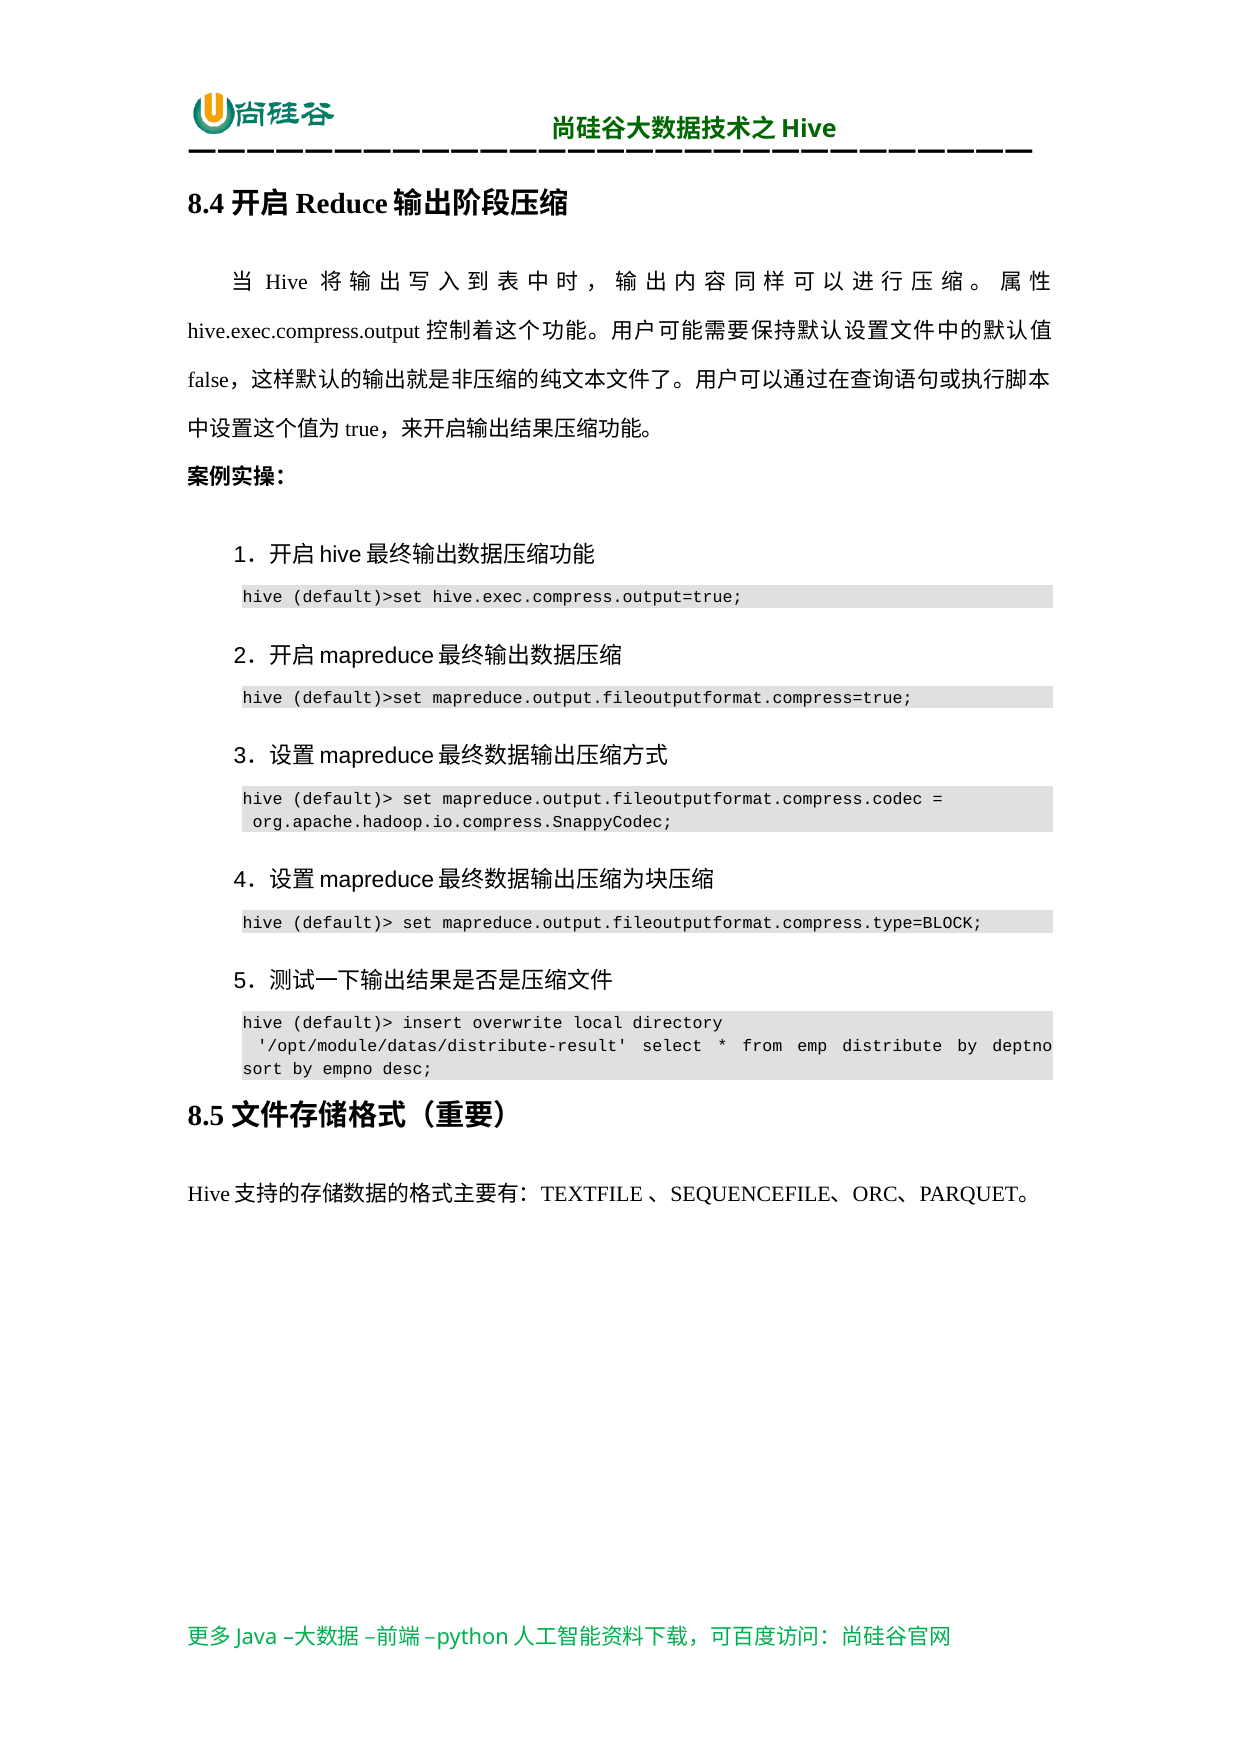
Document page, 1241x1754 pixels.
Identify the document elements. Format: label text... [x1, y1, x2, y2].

text hive (default)> insert overwrite local directory [242, 1011, 1053, 1034]
text 1．开启hive最终输出数据压缩功能 [187, 520, 1053, 585]
text 4．设置mapreduce最终数据输出压缩为块压缩 [187, 845, 1053, 910]
text 2．开启mapreduce最终输出数据压缩 [187, 621, 1053, 686]
text org.apache.hadoop.io.compress.SnappyCodec; [242, 809, 1053, 832]
text 3．设置mapreduce最终数据输出压缩方式 [187, 721, 1053, 786]
text 5．测试一下输出结果是否是压缩文件 [187, 946, 1053, 1011]
subtitle 8.5 文件存储格式（重要） [187, 1080, 1053, 1145]
text 当Hive将输出写入到表中时，输出内容同样可以进行压缩。属性hive.exec.compress.output控制着这个功能。用户可能需要保持默认设置文件中的默认值false，这样默认的输出就是非压缩的纯文本文件了。用户可以通过在查询语句或执行脚本中设置这个值为true，来开启输出结果压缩功能。 [187, 264, 1053, 443]
text hive (default)> set mapreduce.output.fileoutputformat.compress.type=BLOCK; [242, 910, 1053, 933]
subtitle 8.4 开启Reduce输出阶段压缩 [187, 168, 1053, 233]
text '/opt/module/datas/distribute-result' select * from emp distribute by deptno sort by empno desc; [242, 1034, 1053, 1080]
text hive (default)>set hive.exec.compress.output=true; [242, 585, 1053, 608]
picture [187, 88, 338, 138]
text hive (default)>set mapreduce.output.fileoutputformat.compress=true; [242, 686, 1053, 708]
text 案例实操： [187, 458, 1053, 491]
text Hive支持的存储数据的格式主要有：TEXTFILE 、SEQUENCEFILE、ORC、PARQUET。 [187, 1175, 1053, 1208]
text hive (default)> set mapreduce.output.fileoutputformat.compress.codec = [242, 786, 1053, 809]
